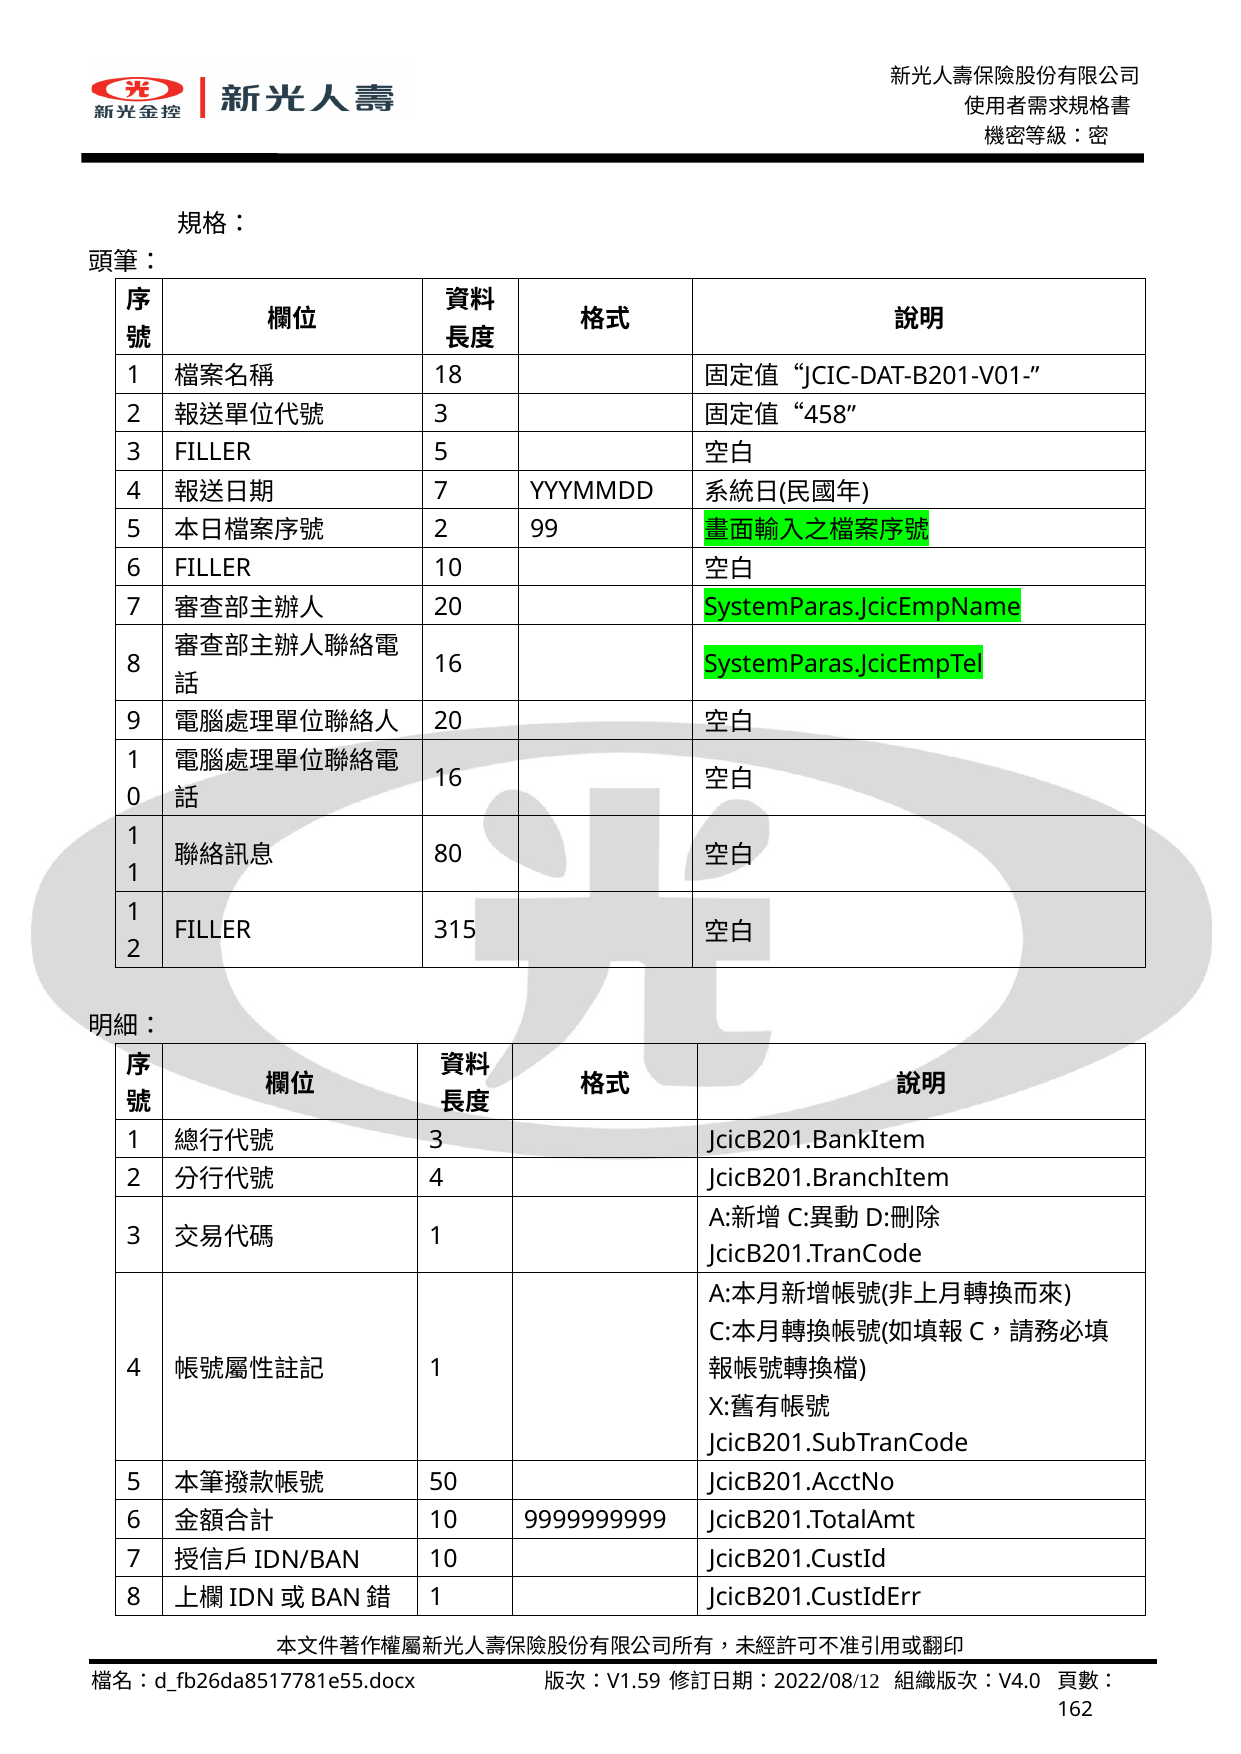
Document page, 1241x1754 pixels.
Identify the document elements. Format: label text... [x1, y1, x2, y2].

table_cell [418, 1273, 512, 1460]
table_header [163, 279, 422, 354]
text 明細： [89, 1005, 1152, 1043]
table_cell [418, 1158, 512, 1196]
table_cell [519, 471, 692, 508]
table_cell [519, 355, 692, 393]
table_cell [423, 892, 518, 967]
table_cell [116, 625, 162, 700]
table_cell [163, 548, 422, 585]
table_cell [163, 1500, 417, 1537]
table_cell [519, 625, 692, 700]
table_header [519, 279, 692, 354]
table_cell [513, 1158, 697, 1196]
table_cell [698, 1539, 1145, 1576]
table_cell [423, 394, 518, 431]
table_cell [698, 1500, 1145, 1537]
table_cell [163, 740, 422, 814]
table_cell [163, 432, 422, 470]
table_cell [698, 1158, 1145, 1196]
list 規格： [177, 203, 1152, 241]
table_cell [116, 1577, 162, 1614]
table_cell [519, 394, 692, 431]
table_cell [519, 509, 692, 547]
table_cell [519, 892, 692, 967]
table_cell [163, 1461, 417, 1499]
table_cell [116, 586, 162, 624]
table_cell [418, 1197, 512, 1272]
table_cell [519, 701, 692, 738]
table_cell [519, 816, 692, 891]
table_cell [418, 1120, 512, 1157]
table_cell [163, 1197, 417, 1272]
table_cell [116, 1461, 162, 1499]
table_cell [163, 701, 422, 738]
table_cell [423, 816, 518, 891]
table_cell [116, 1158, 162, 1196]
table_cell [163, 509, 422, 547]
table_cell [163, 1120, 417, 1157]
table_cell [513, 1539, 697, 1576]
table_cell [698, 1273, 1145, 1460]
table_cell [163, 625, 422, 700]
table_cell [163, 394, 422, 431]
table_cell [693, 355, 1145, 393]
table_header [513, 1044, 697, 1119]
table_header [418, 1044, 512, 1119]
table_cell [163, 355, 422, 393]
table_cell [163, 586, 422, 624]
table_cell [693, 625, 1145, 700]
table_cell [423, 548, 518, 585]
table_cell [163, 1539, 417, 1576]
picture [25, 713, 1215, 1166]
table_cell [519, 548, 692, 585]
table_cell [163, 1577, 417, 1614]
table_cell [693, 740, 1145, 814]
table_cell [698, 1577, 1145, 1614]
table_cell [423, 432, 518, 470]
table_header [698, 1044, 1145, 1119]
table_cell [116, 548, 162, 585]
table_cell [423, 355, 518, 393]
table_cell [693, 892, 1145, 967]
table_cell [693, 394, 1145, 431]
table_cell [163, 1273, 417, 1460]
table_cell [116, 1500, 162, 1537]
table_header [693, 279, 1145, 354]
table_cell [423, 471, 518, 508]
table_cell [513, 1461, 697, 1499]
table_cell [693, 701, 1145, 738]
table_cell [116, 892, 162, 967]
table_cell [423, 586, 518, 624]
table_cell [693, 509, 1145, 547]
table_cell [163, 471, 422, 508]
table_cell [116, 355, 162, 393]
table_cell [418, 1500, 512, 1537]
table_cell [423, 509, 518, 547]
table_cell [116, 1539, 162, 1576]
text 頭筆： [89, 241, 1152, 278]
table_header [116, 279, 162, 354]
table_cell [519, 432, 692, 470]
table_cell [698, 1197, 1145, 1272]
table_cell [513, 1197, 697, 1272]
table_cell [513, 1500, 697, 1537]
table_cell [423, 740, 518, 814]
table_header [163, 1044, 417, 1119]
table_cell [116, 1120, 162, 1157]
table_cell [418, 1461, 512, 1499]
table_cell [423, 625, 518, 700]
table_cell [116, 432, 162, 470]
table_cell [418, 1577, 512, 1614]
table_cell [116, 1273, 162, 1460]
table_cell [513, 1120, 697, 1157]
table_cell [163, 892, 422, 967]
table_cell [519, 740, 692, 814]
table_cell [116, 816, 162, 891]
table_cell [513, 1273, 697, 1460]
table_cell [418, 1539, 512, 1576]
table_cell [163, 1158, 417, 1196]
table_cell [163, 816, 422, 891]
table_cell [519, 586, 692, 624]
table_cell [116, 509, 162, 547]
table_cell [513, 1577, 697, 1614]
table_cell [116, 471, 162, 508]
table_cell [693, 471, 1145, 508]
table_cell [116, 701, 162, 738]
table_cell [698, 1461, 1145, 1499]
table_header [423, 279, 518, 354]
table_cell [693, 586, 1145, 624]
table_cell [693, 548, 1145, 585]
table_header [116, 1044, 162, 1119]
picture [91, 61, 417, 118]
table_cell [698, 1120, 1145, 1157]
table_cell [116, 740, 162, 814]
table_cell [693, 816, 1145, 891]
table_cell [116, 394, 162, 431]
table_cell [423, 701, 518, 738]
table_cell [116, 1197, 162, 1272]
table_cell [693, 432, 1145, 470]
